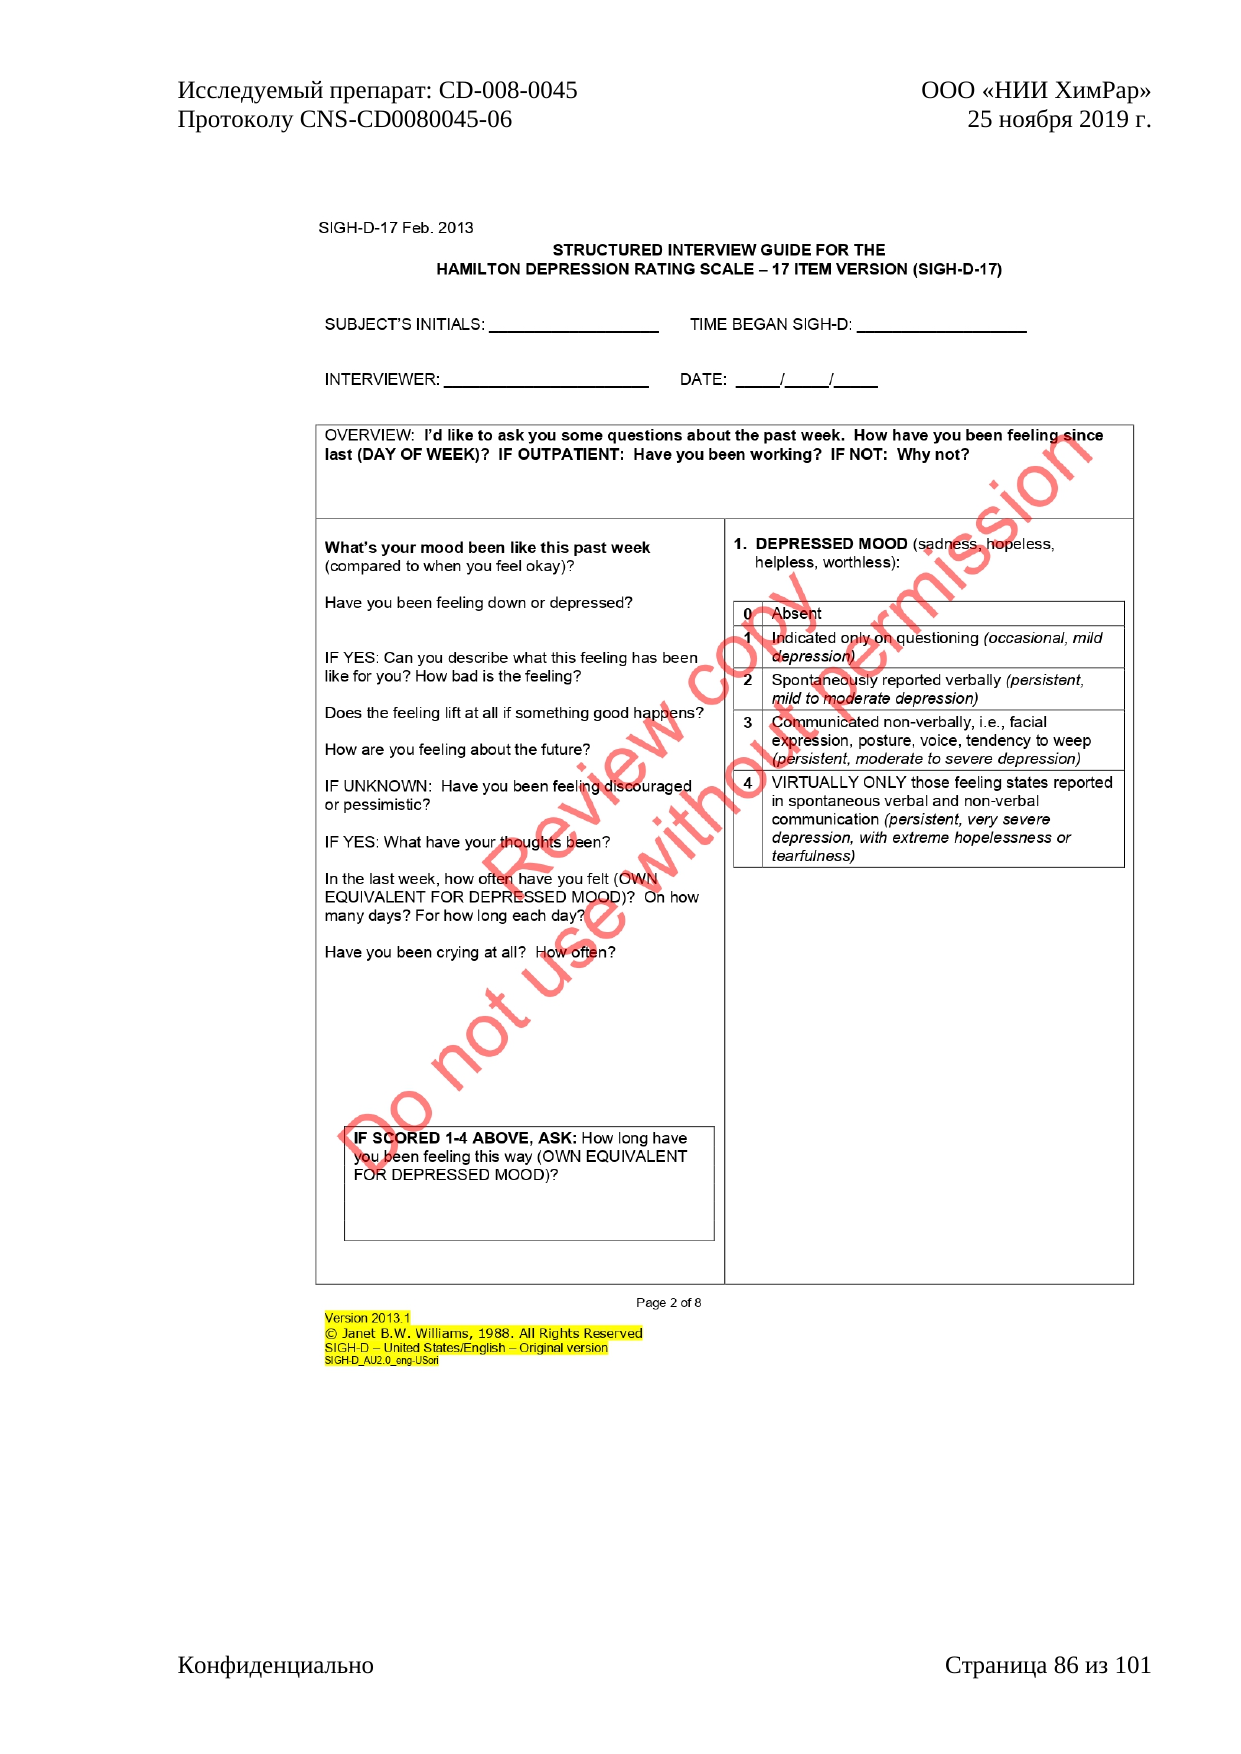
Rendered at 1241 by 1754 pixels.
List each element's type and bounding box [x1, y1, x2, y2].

picture [221, 161, 1197, 1423]
